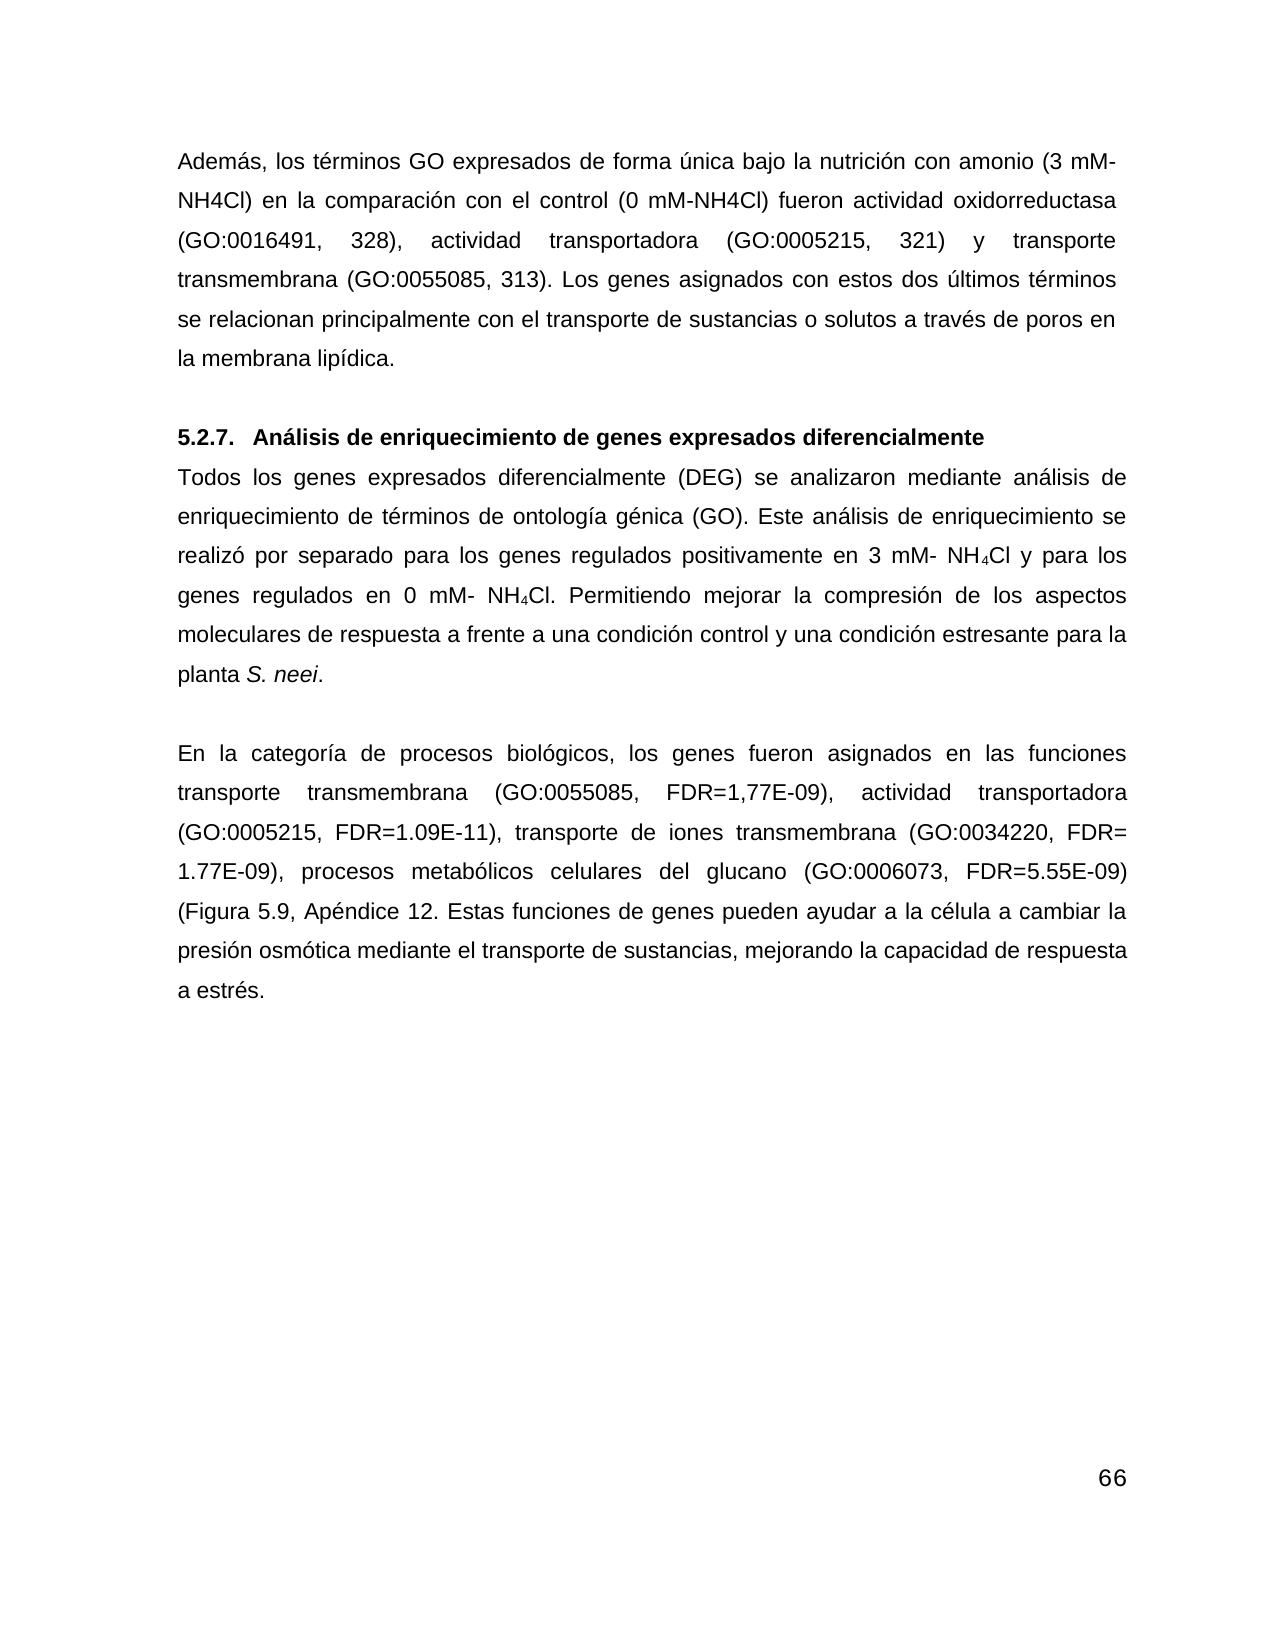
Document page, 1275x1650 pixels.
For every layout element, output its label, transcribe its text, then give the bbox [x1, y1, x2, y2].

text Además, los términos GO expresados ​​de forma única bajo la nutrición con amonio (3 mM-NH4Cl) en la comparación con el control (0 mM-NH4Cl) fueron actividad oxidorreductasa (GO:0016491, 328), actividad transportadora (GO:0005215, 321) y transporte transmembrana (GO:0055085, 313). Los genes asignados con estos dos últimos términos se relacionan principalmente con el transporte de sustancias o solutos a través de poros en la membrana lipídica. [177, 148, 1117, 371]
subtitle Análisis de enriquecimiento de genes expresados diferencialmente [177, 424, 1127, 450]
text Todos los genes expresados ​​diferencialmente (DEG) se analizaron mediante análisis de enriquecimiento de términos de ontología génica (GO). Este análisis de enriquecimiento se realizó por separado para los genes regulados positivamente en 3 mM- NH4Cl y para los genes regulados en 0 mM- NH4Cl. Permitiendo mejorar la compresión de los aspectos moleculares de respuesta a frente a una condición control y una condición estresante para la planta S. neei. [177, 463, 1127, 687]
text En la categoría de procesos biológicos, los genes fueron asignados en las funciones transporte transmembrana (GO:0055085, FDR=1,77E-09), actividad transportadora (GO:0005215, FDR=1.09E-11), transporte de iones transmembrana (GO:0034220, FDR= 1.77E-09), procesos metabólicos celulares del glucano (GO:0006073, FDR=5.55E-09) (Figura 5.9, Apéndice 12. Estas funciones de genes pueden ayudar a la célula a cambiar la presión osmótica mediante el transporte de sustancias, mejorando la capacidad de respuesta a estrés. [177, 740, 1127, 1003]
